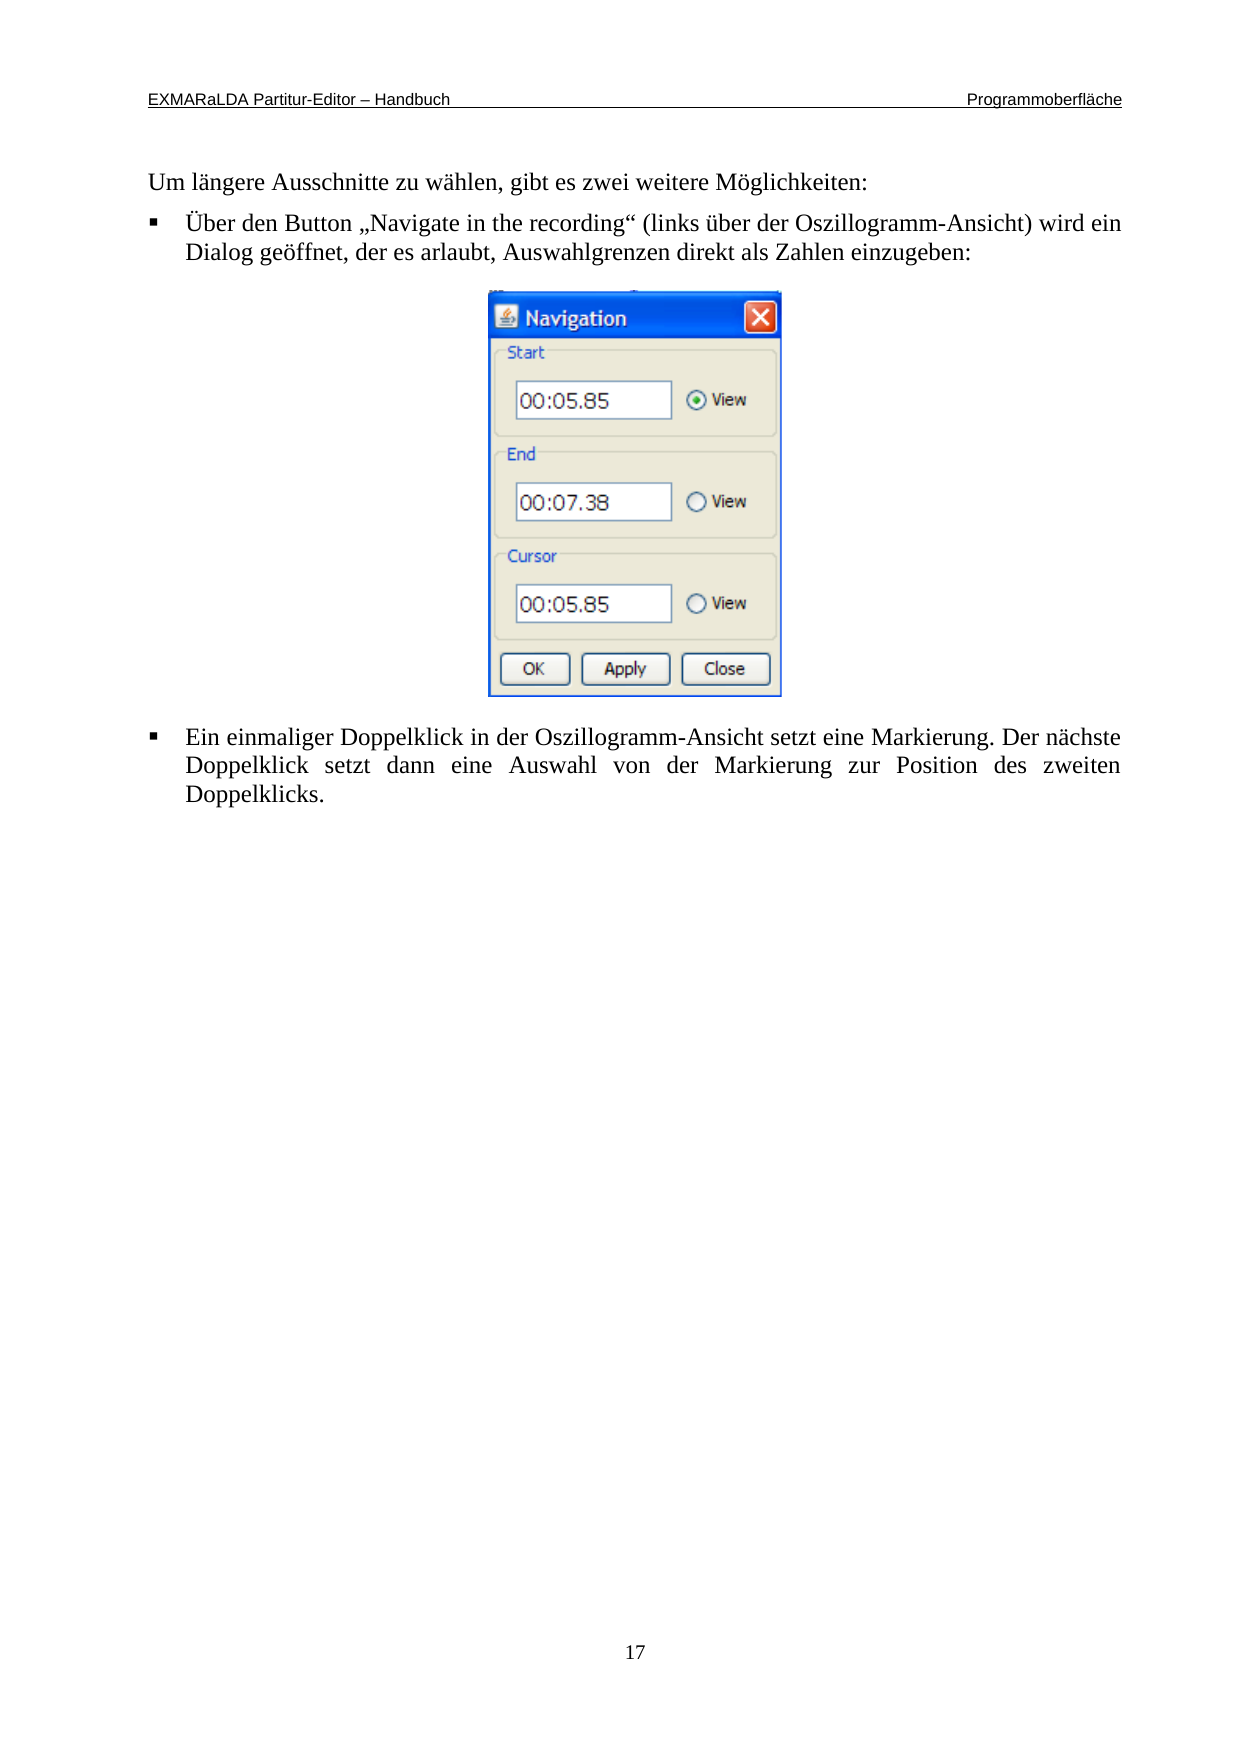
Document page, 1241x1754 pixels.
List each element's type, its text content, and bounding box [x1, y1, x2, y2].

list Über den Button „Navigate in the recording“ (links über der Oszillogramm-Ansicht) wird ein Dialog geöffnet, der es arlaubt, Auswahlgrenzen direkt als Zahlen einzugeben: [148, 208, 1122, 266]
list Ein einmaliger Doppelklick in der Oszillogramm-Ansicht setzt eine Markierung. Der nächste Doppelklick setzt dann eine Auswahl von der Markierung zur Position des zweiten Doppelklicks. [148, 722, 1122, 808]
text Um längere Ausschnitte zu wählen, gibt es zwei weitere Möglichkeiten: [148, 167, 1122, 196]
picture [488, 290, 782, 697]
